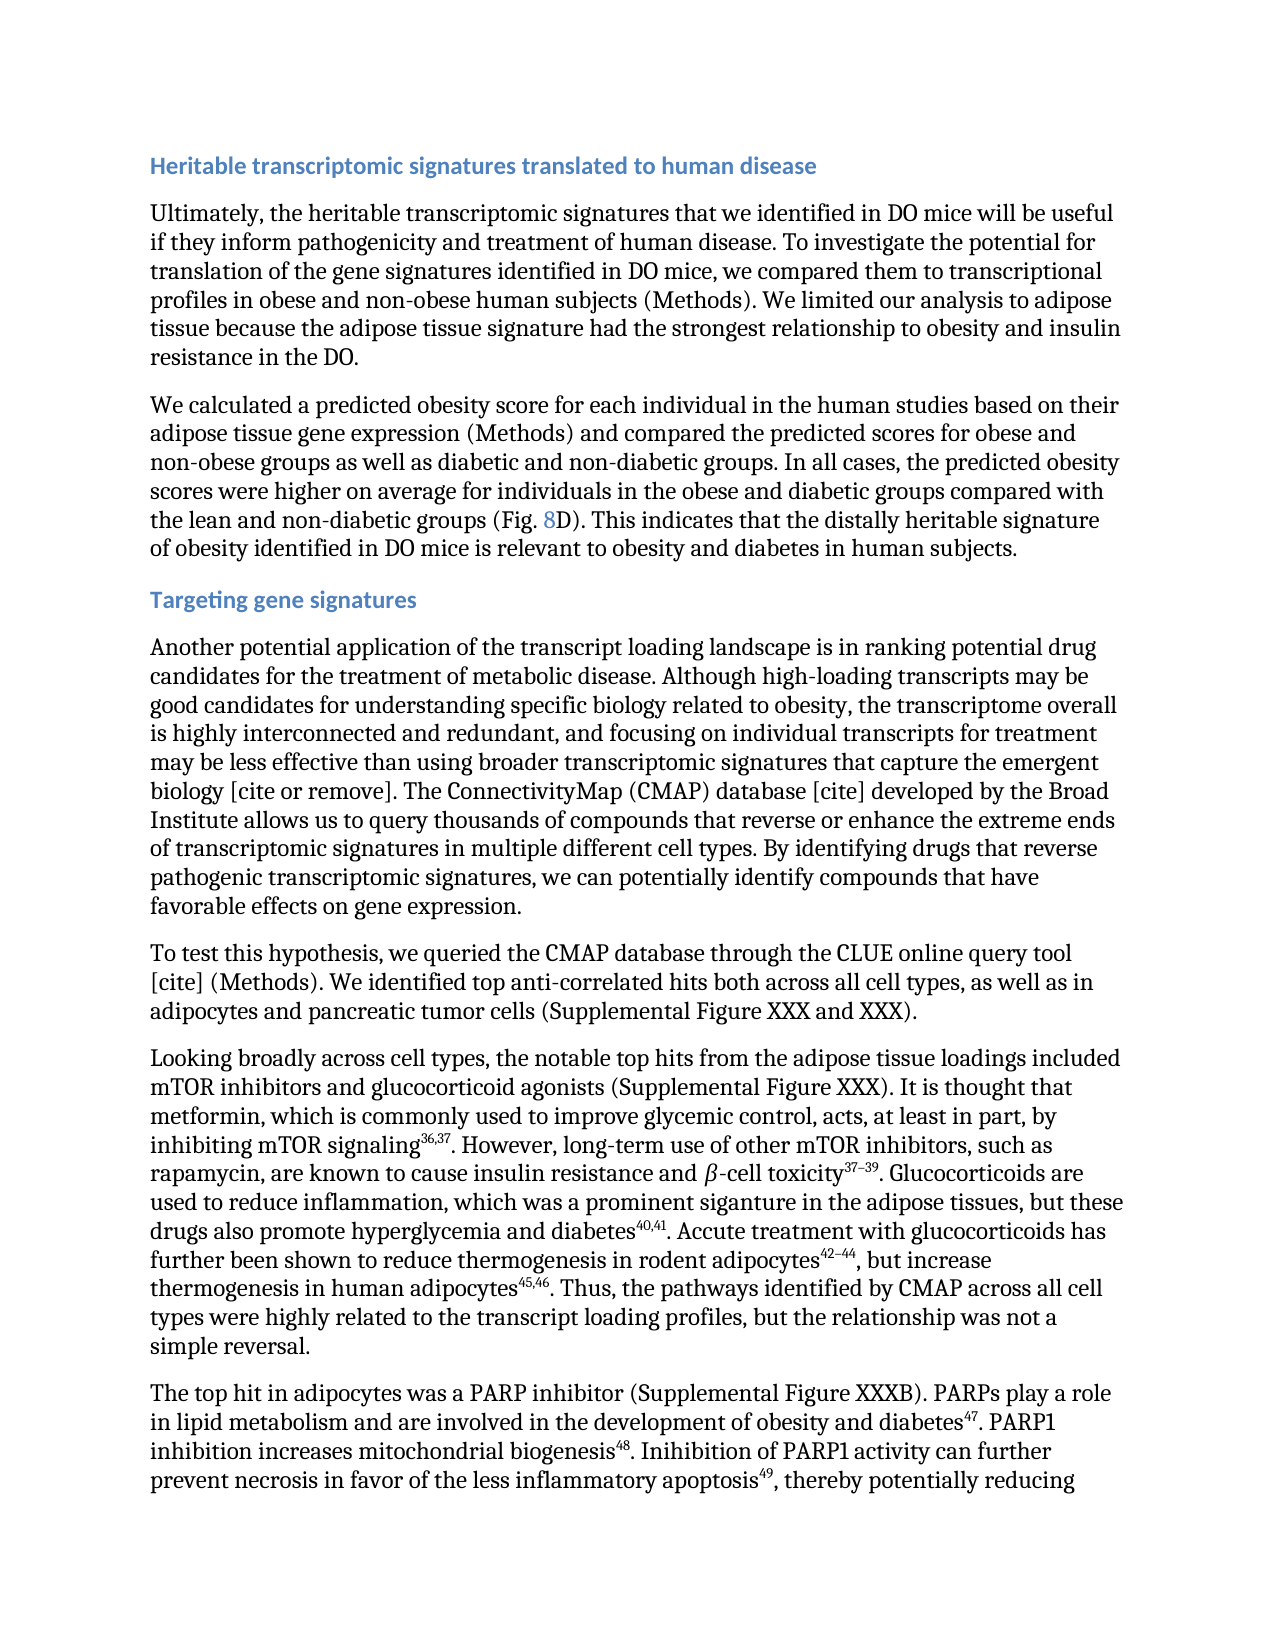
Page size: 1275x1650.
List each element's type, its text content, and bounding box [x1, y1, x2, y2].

text We calculated a predicted obesity score for each individual in the human studies based on their adipose tissue gene expression (Methods) and compared the predicted scores for obese and non-obese groups as well as diabetic and non-diabetic groups. In all cases, the predicted obesity scores were higher on average for individuals in the obese and diabetic groups compared with the lean and non-diabetic groups (Fig. 8D). This indicates that the distally heritable signature of obesity identified in DO mice is relevant to obesity and diabetes in human subjects. [150, 391, 1125, 563]
text Ultimately, the heritable transcriptomic signatures that we identified in DO mice will be useful if they inform pathogenicity and treatment of human disease. To investigate the potential for translation of the gene signatures identified in DO mice, we compared them to transcriptional profiles in obese and non-obese human subjects (Methods). We limited our analysis to adipose tissue because the adipose tissue signature had the strongest relationship to obesity and insulin resistance in the DO. [150, 199, 1125, 372]
text To test this hypothesis, we queried the CMAP database through the CLUE online query tool [cite] (Methods). We identified top anti-correlated hits both across all cell types, as well as in adipocytes and pancreatic tumor cells (Supplemental Figure XXX and XXX). [150, 939, 1125, 1026]
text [150, 1379, 1125, 1494]
text Looking broadly across cell types, the notable top hits from the adipose tissue loadings included mTOR inhibitors and glucocorticoid agonists (Supplemental Figure XXX). It is thought that metformin, which is commonly used to improve glycemic control, acts, at least in part, by inhibiting mTOR signaling36,37. However, long-term use of other mTOR inhibitors, such as rapamycin, are known to cause insulin resistance and -cell toxicity37–39. Glucocorticoids are used to reduce inflammation, which was a prominent siganture in the adipose tissues, but these drugs also promote hyperglycemia and diabetes40,41. Accute treatment with glucocorticoids has further been shown to reduce thermogenesis in rodent adipocytes42–44, but increase thermogenesis in human adipocytes45,46. Thus, the pathways identified by CMAP across all cell types were highly related to the transcript loading profiles, but the relationship was not a simple reversal. [150, 1044, 1125, 1361]
subtitle Heritable transcriptomic signatures translated to human disease [150, 150, 1125, 181]
text Another potential application of the transcript loading landscape is in ranking potential drug candidates for the treatment of metabolic disease. Although high-loading transcripts may be good candidates for understanding specific biology related to obesity, the transcriptome overall is highly interconnected and redundant, and focusing on individual transcripts for treatment may be less effective than using broader transcriptomic signatures that capture the emergent biology [cite or remove]. The ConnectivityMap (CMAP) database [cite] developed by the Broad Institute allows us to query thousands of compounds that reverse or enhance the extreme ends of transcriptomic signatures in multiple different cell types. By identifying drugs that reverse pathogenic transcriptomic signatures, we can potentially identify compounds that have favorable effects on gene expression. [150, 633, 1125, 921]
subtitle Targeting gene signatures [150, 584, 1125, 614]
